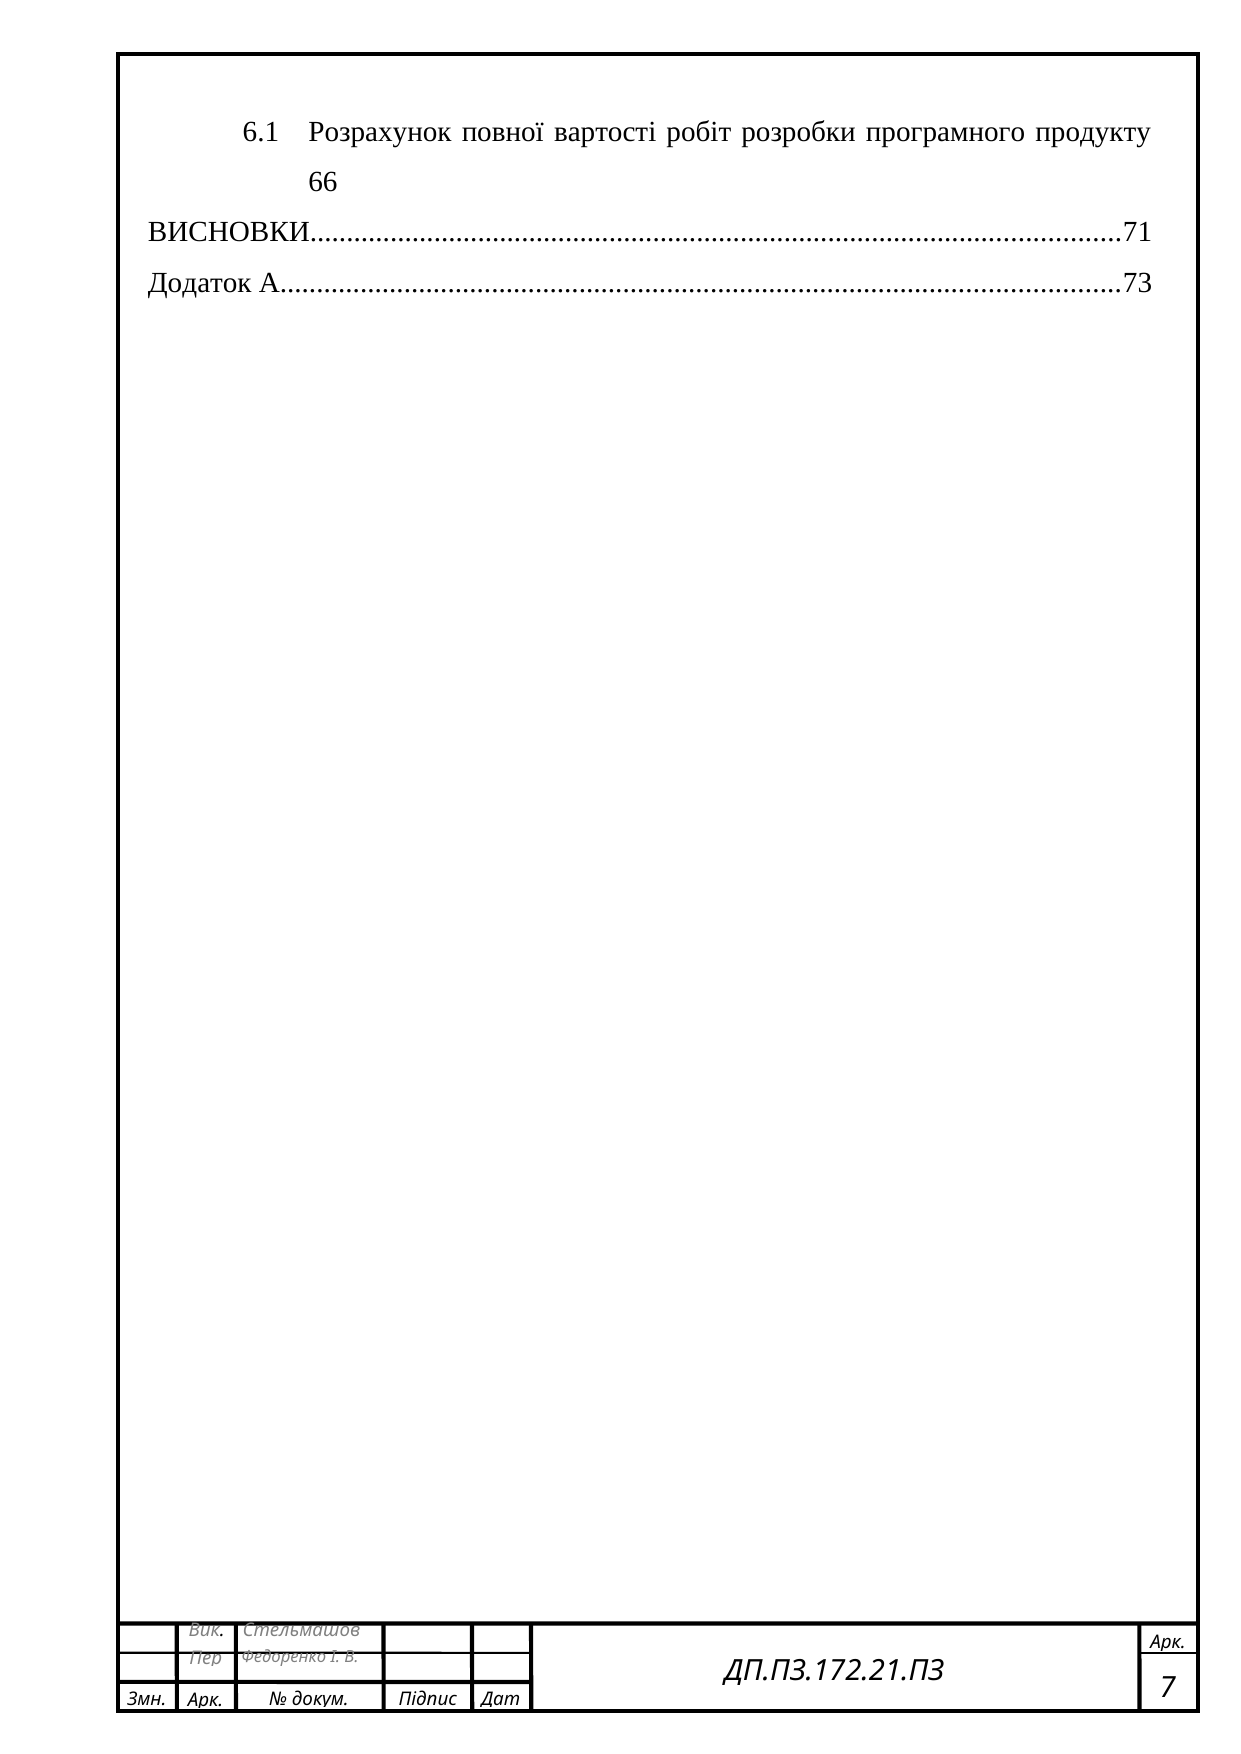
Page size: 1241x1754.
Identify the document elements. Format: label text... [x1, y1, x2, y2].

text ВИСНОВКИ 71 [148, 214, 1152, 248]
text 6.1 Розрахунок повної вартості робіт розробки програмного продукту 66 [168, 114, 1152, 198]
text Додаток А 73 [148, 265, 1152, 298]
